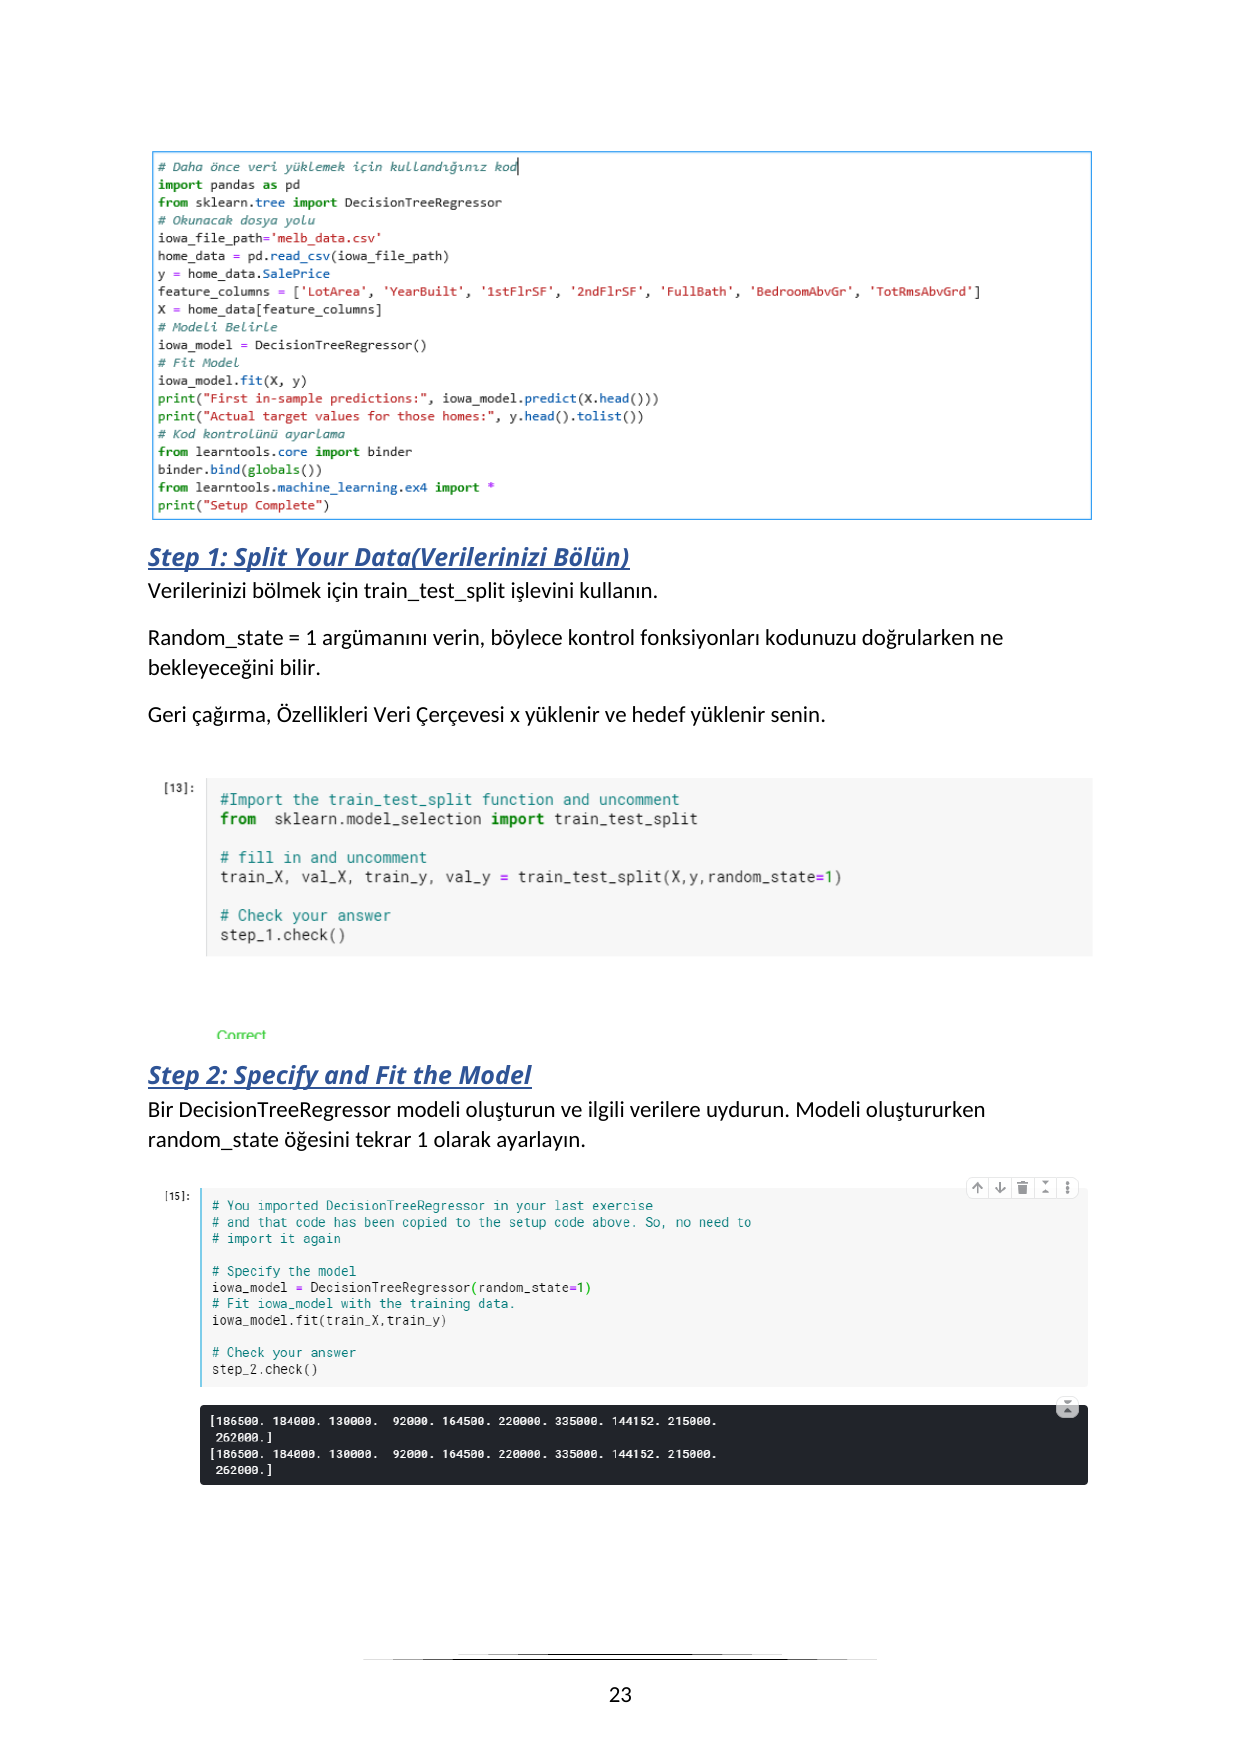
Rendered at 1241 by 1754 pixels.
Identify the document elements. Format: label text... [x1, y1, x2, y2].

picture [147, 1171, 1093, 1500]
picture [147, 747, 1093, 1039]
subtitle Step 1: Split Your Data(Verilerinizi Bölün) [148, 540, 1093, 574]
text Geri çağırma, Özellikleri Veri Çerçevesi x yüklenir ve hedef yüklenir senin. [148, 700, 1093, 728]
subtitle Step 2: Specify and Fit the Model [148, 1058, 1093, 1092]
picture [147, 147, 1093, 521]
text Bir DecisionTreeRegressor modeli oluşturun ve ilgili verilere uydurun. Modeli oluştururken random_state öğesini tekrar 1 olarak ayarlayın. [148, 1095, 1093, 1153]
text Random_state = 1 argümanını verin, böylece kontrol fonksiyonları kodunuzu doğrularken ne bekleyeceğini bilir. [148, 623, 1093, 682]
text Verilerinizi bölmek için train_test_split işlevini kullanın. [148, 576, 1093, 604]
